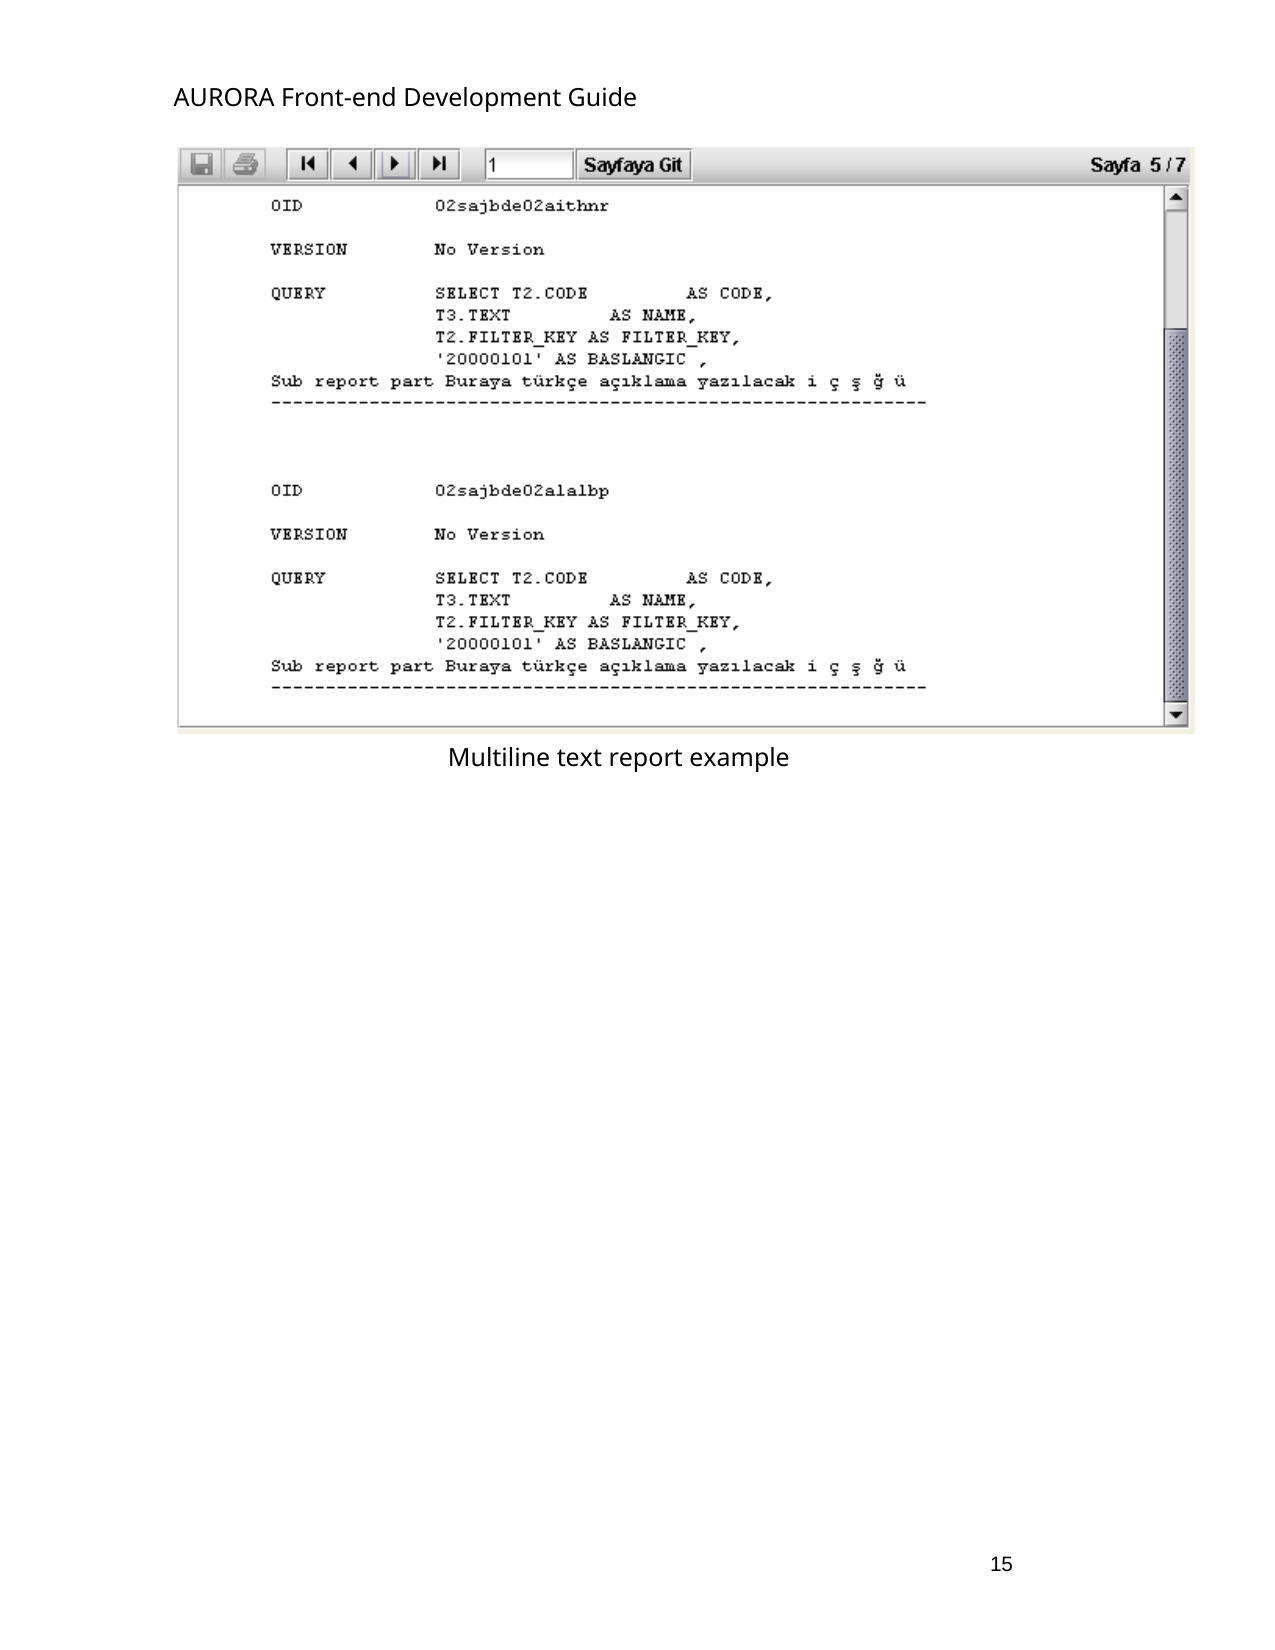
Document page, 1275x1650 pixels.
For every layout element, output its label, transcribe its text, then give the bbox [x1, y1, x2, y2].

text Multiline text report example [148, 740, 1170, 774]
picture [177, 147, 1195, 734]
